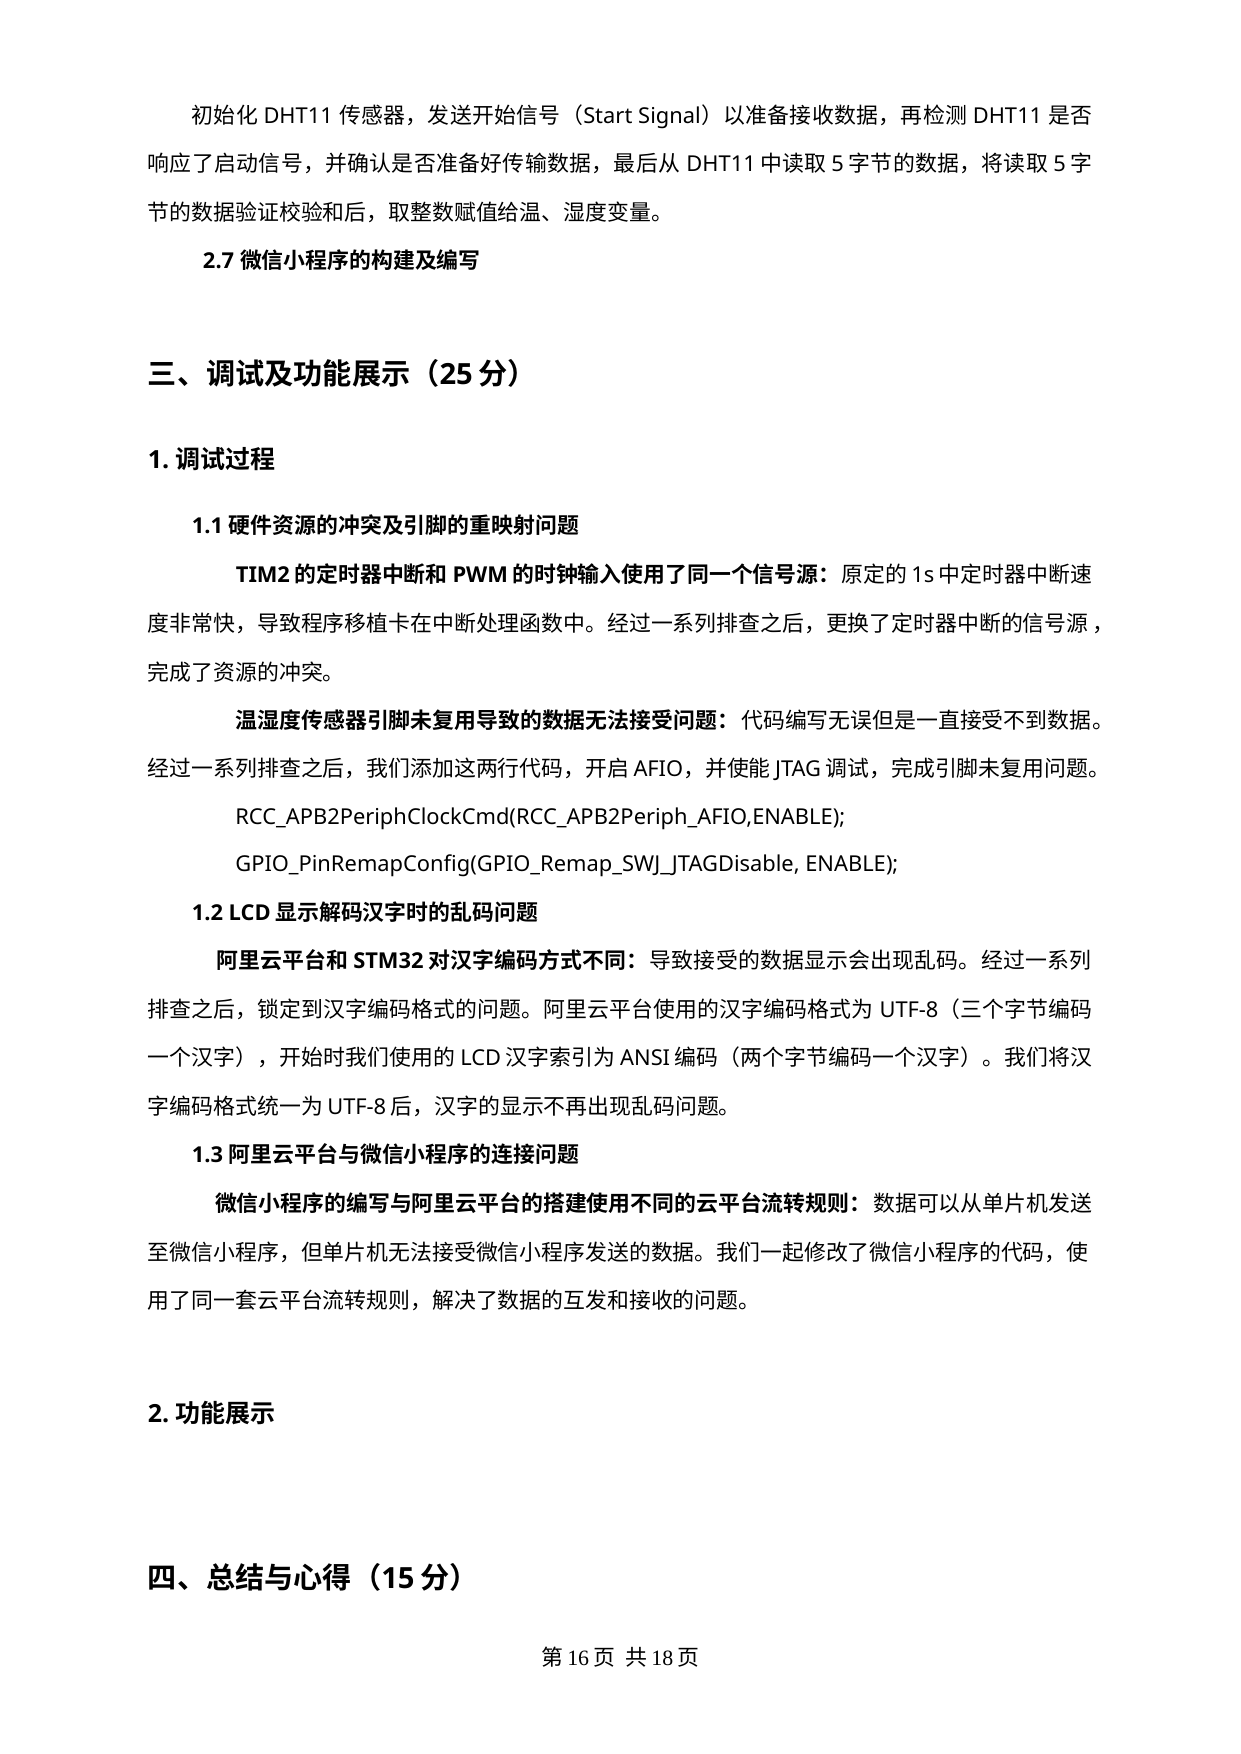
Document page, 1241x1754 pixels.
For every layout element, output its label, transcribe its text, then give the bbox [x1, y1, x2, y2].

text TIM2的定时器中断和PWM的时钟输入使用了同一个信号源：原定的1s中定时器中断速度非常快，导致程序移植卡在中断处理函数中。经过一系列排查之后，更换了定时器中断的信号源，完成了资源的冲突。 [148, 557, 1092, 687]
text 2.7 微信小程序的构建及编写 [148, 243, 1092, 276]
text 2. 功能展示 [148, 1379, 1092, 1444]
text 温湿度传感器引脚未复用导致的数据无法接受问题：代码编写无误但是一直接受不到数据。经过一系列排查之后，我们添加这两行代码，开启AFIO，并使能JTAG调试，完成引脚未复用问题。 [148, 702, 1092, 784]
text 阿里云平台和STM32对汉字编码方式不同：导致接受的数据显示会出现乱码。经过一系列排查之后，锁定到汉字编码格式的问题。阿里云平台使用的汉字编码格式为UTF-8（三个字节编码一个汉字），开始时我们使用的LCD汉字索引为ANSI编码（两个字节编码一个汉字）。我们将汉字编码格式统一为UTF-8后，汉字的显示不再出现乱码问题。 [148, 943, 1092, 1121]
text 三、调试及功能展示（25分） [148, 339, 1092, 404]
text 初始化 DHT11 传感器，发送开始信号（Start Signal）以准备接收数据，再检测 DHT11 是否响应了启动信号，并确认是否准备好传输数据，最后从DHT11中读取5字节的数据，将读取5字节的数据验证校验和后，取整数赋值给温、湿度变量。 [148, 97, 1092, 227]
text 1.2 LCD显示解码汉字时的乱码问题 [148, 894, 1092, 927]
text GPIO_PinRemapConfig(GPIO_Remap_SWJ_JTAGDisable, ENABLE); [148, 847, 1092, 879]
text 1. 调试过程 [148, 425, 1092, 490]
text 1.3 阿里云平台与微信小程序的连接问题 [148, 1137, 1092, 1170]
text RCC_APB2PeriphClockCmd(RCC_APB2Periph_AFIO,ENABLE); [148, 799, 1092, 832]
text 四、总结与心得（15分） [148, 1544, 1092, 1609]
text 微信小程序的编写与阿里云平台的搭建使用不同的云平台流转规则：数据可以从单片机发送至微信小程序，但单片机无法接受微信小程序发送的数据。我们一起修改了微信小程序的代码，使用了同一套云平台流转规则，解决了数据的互发和接收的问题。 [148, 1186, 1092, 1316]
text 1.1 硬件资源的冲突及引脚的重映射问题 [148, 508, 1092, 541]
